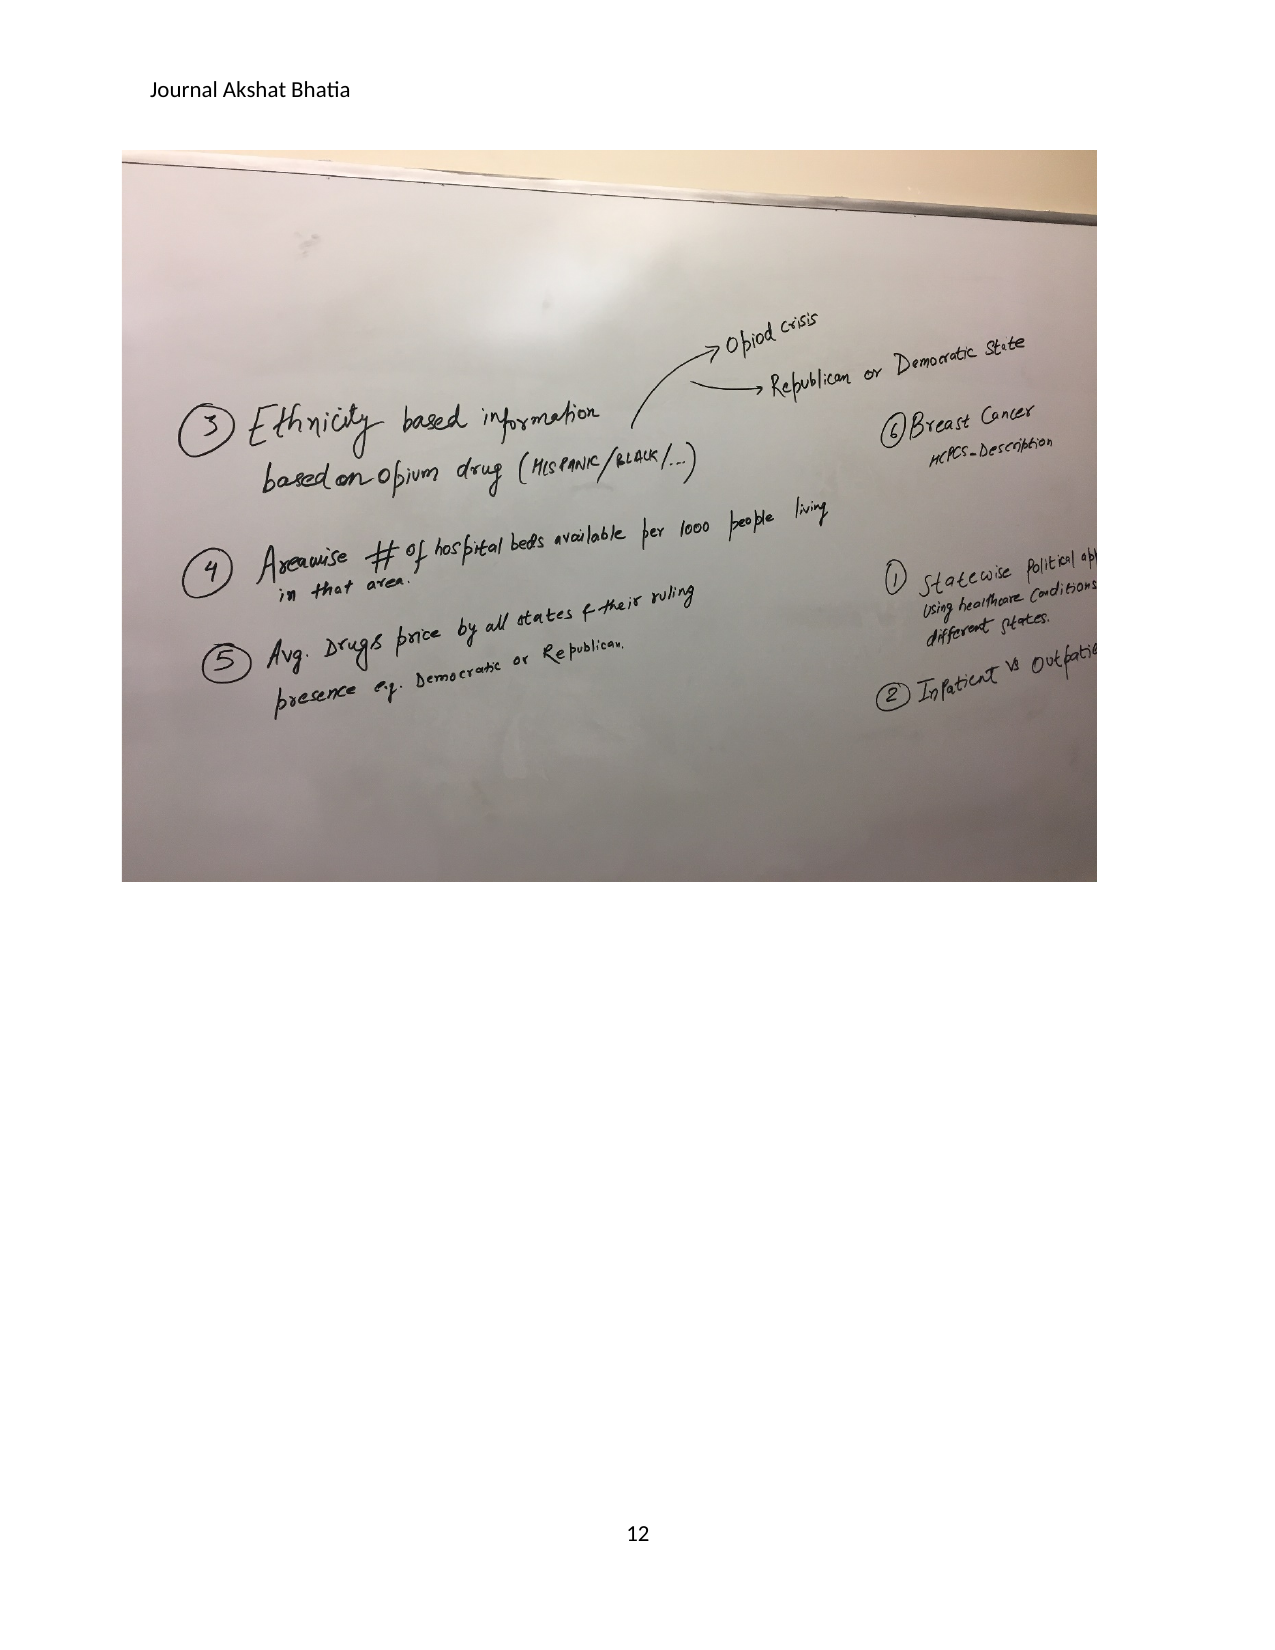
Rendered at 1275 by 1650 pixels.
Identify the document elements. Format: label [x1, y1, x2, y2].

picture [121, 150, 1097, 882]
